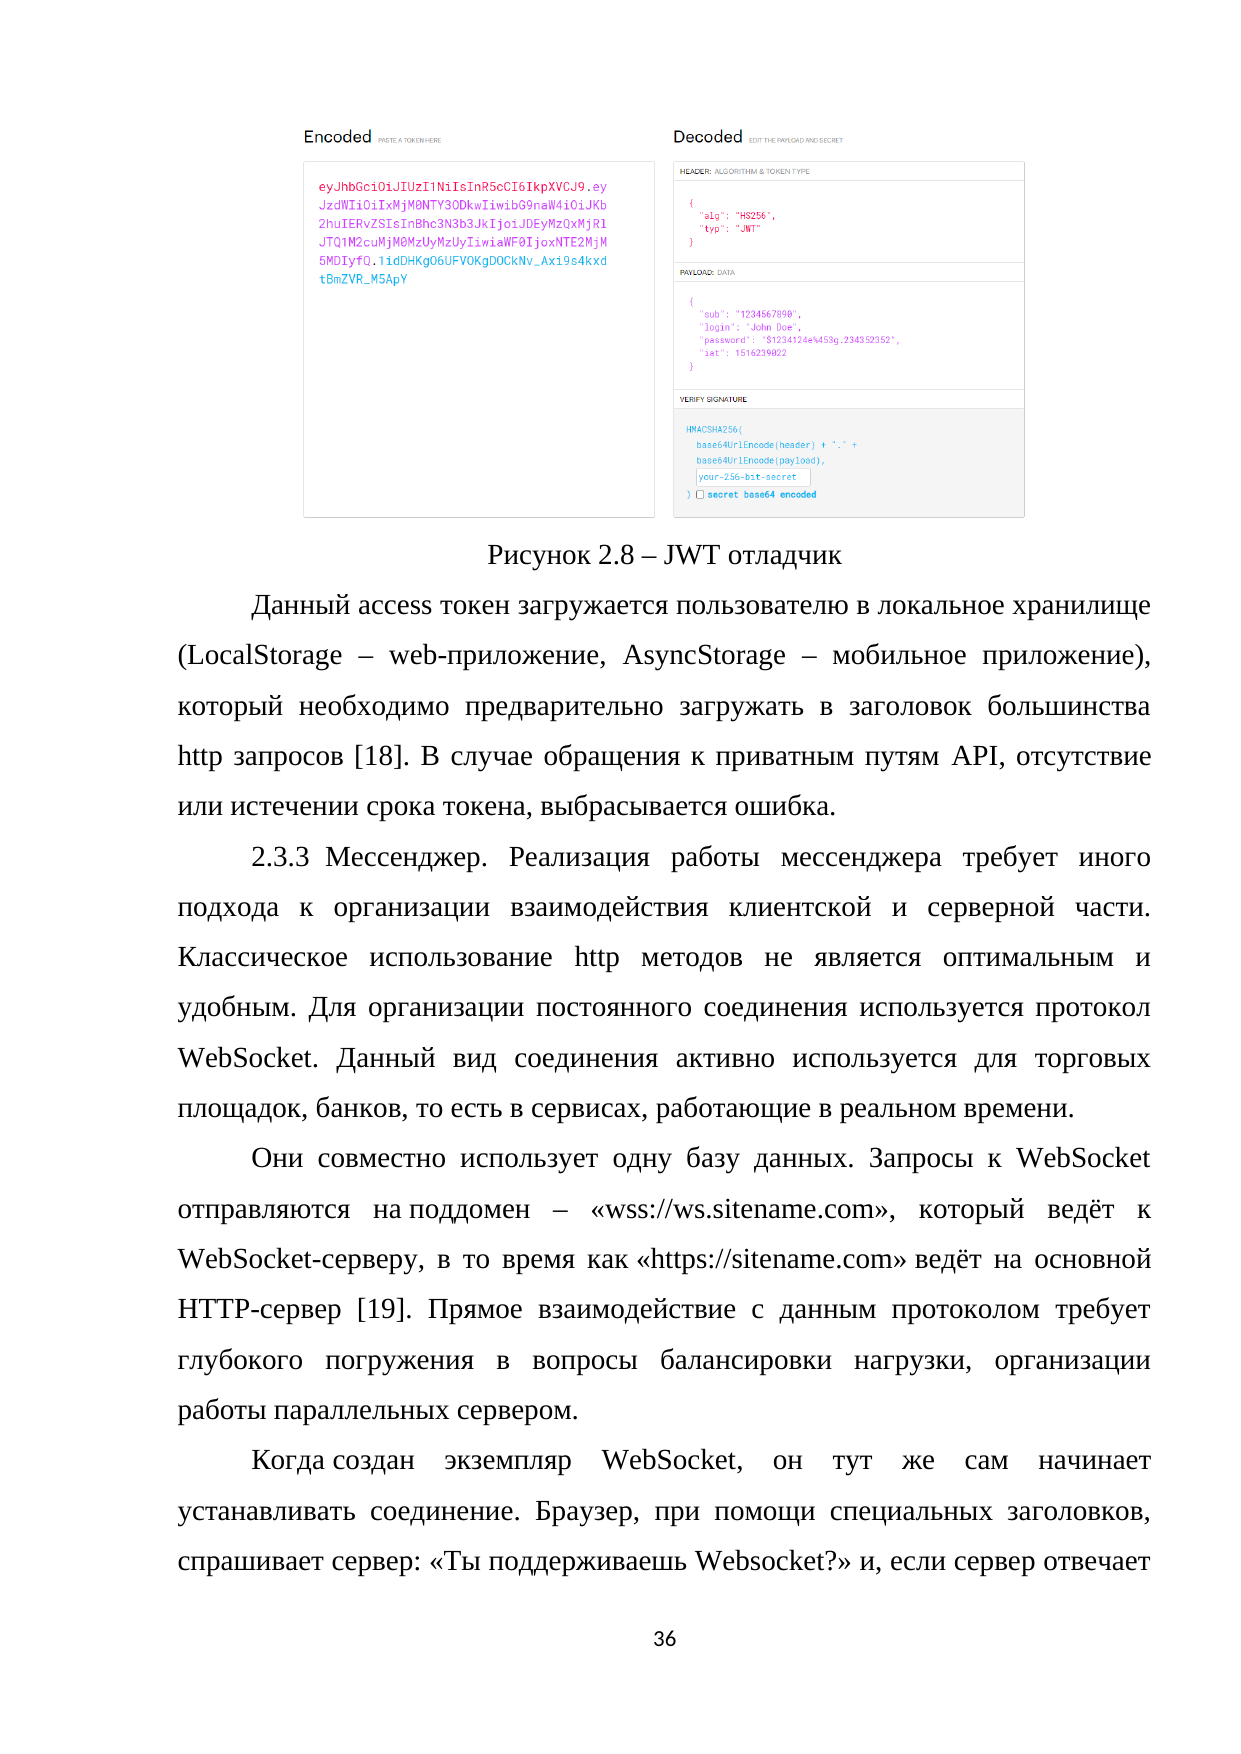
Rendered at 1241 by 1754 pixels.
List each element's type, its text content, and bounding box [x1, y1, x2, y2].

text Данный access токен загружается пользователю в локальное хранилище (LocalStorage – web-приложение, AsyncStorage – мобильное приложение), который необходимо предварительно загружать в заголовок большинства http запросов [18]. В случае обращения к приватным путям API, отсутствие или истечении срока токена, выбрасывается ошибка. [177, 587, 1152, 822]
text Рисунок 2.8 – JWT отладчик [177, 537, 1152, 570]
list Мессенджер. Реализация работы мессенджера требует иного подхода к организации взаимодействия клиентской и серверной части. Классическое использование http методов не является оптимальным и удобным. Для организации постоянного соединения используется протокол WebSocket. Данный вид соединения активно используется для торговых площадок, банков, то есть в сервисах, работающие в реальном времени. [177, 839, 1152, 1124]
text Они совместно использует одну базу данных. Запросы к WebSocket отправляются на поддомен – «wss://ws.sitename.com», который ведёт к WebSocket-серверу, в то время как «https://sitename.com» ведёт на основной HTTP-сервер [19]. Прямое взаимодействие с данным протоколом требует глубокого погружения в вопросы балансировки нагрузки, организации работы параллельных сервером. [177, 1141, 1152, 1426]
picture [299, 118, 1030, 523]
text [177, 1442, 1152, 1577]
